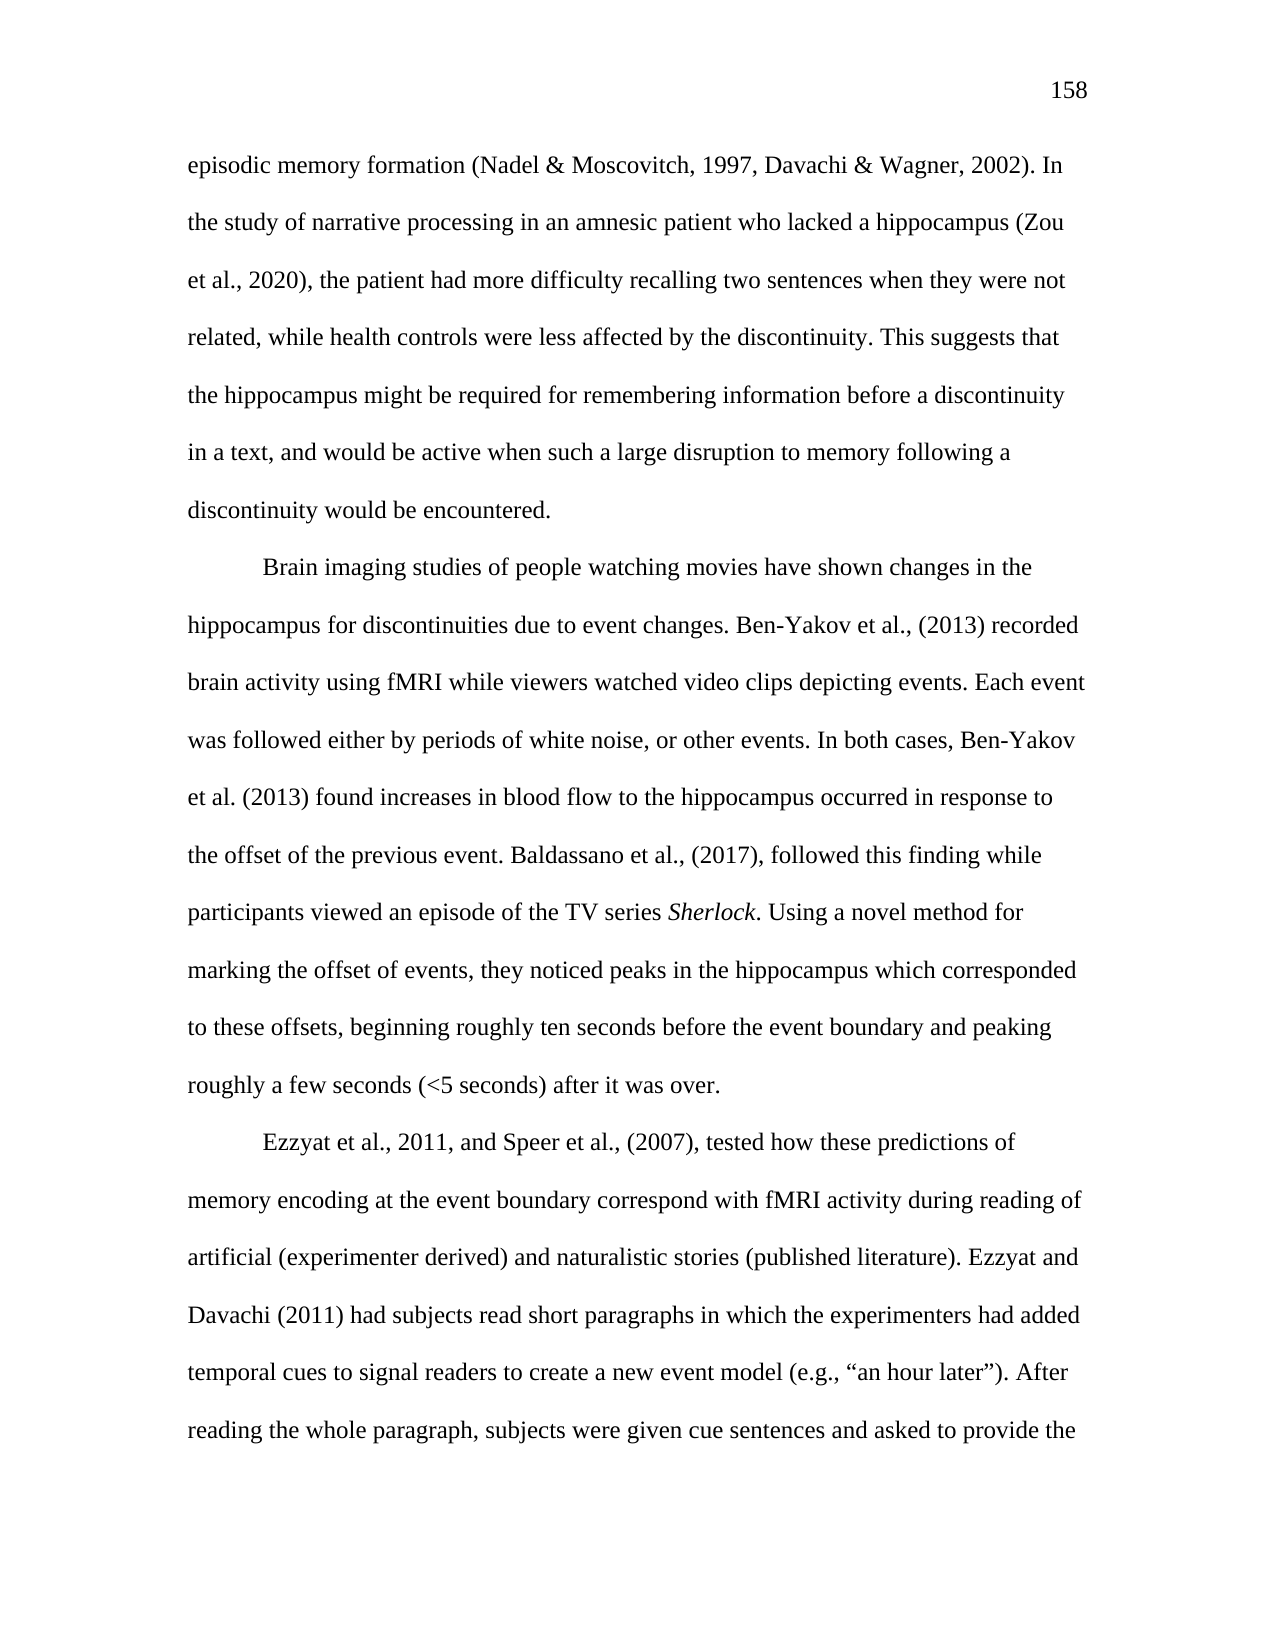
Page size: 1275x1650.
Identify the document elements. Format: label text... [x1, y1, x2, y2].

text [187, 1127, 1087, 1444]
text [187, 150, 1087, 524]
text Brain imaging studies of people watching movies have shown changes in the hippocampus for discontinuities due to event changes. Ben-Yakov et al., (2013) recorded brain activity using fMRI while viewers watched video clips depicting events. Each event was followed either by periods of white noise, or other events. In both cases, Ben-Yakov et al. (2013) found increases in blood flow to the hippocampus occurred in response to the offset of the previous event. Baldassano et al., (2017), followed this finding while participants viewed an episode of the TV series Sherlock. Using a novel method for marking the offset of events, they noticed peaks in the hippocampus which corresponded to these offsets, beginning roughly ten seconds before the event boundary and peaking roughly a few seconds (<5 seconds) after it was over. [187, 552, 1087, 1099]
